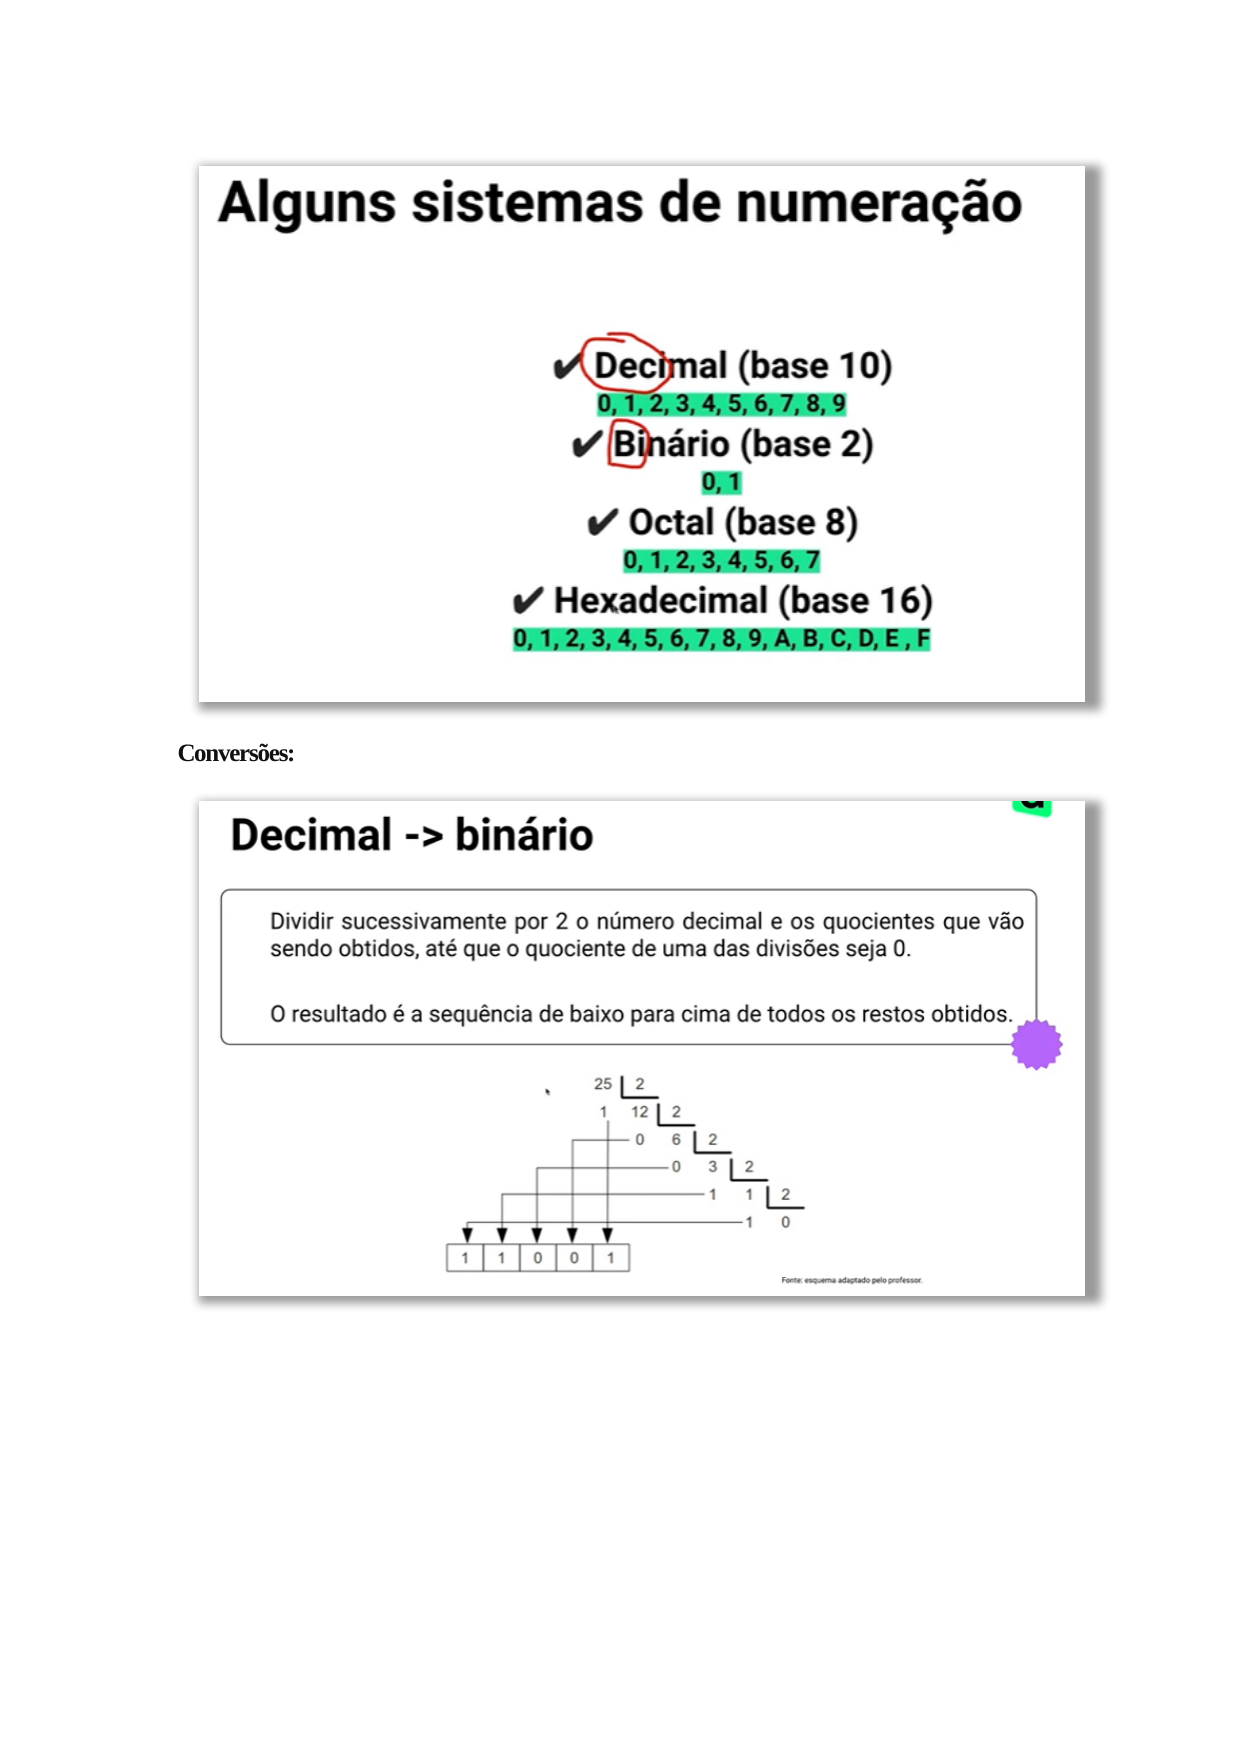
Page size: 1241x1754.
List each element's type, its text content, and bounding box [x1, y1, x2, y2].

picture [199, 801, 1085, 1296]
text Conversões: [177, 738, 1063, 767]
picture [199, 166, 1085, 702]
